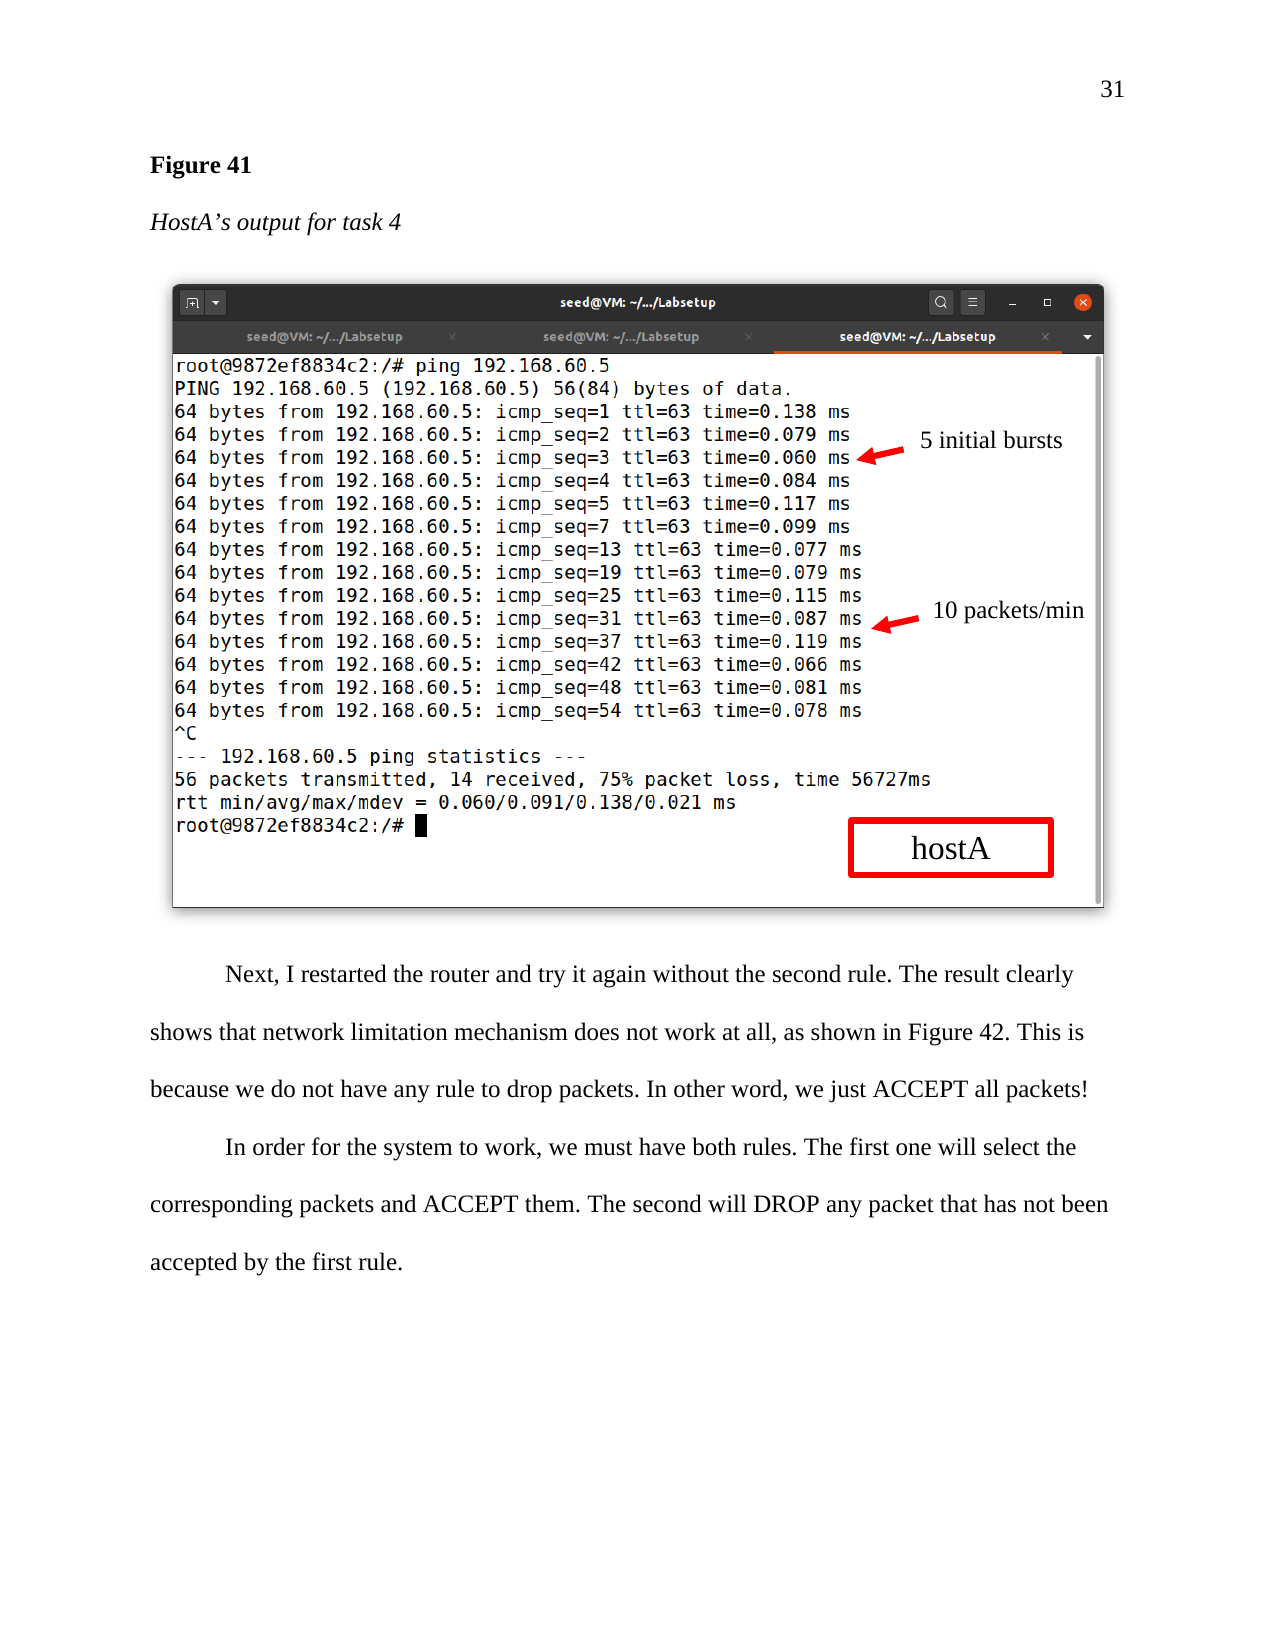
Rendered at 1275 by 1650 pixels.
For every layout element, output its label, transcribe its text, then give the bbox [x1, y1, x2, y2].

text Next, I restarted the router and try it again without the second rule. The result clearly shows that network limitation mechanism does not work at all, as shown in Figure 42. This is because we do not have any rule to drop packets. In other word, we just ACCEPT all packets! [150, 959, 1125, 1103]
text In order for the system to work, we must have both rules. The first one will select the corresponding packets and ACCEPT them. The second will DROP any packet that has not been accepted by the first rule. [150, 1132, 1125, 1276]
picture [150, 265, 1125, 932]
text HostA’s output for task 4 [150, 207, 1125, 236]
text Figure 41 [150, 150, 1125, 179]
